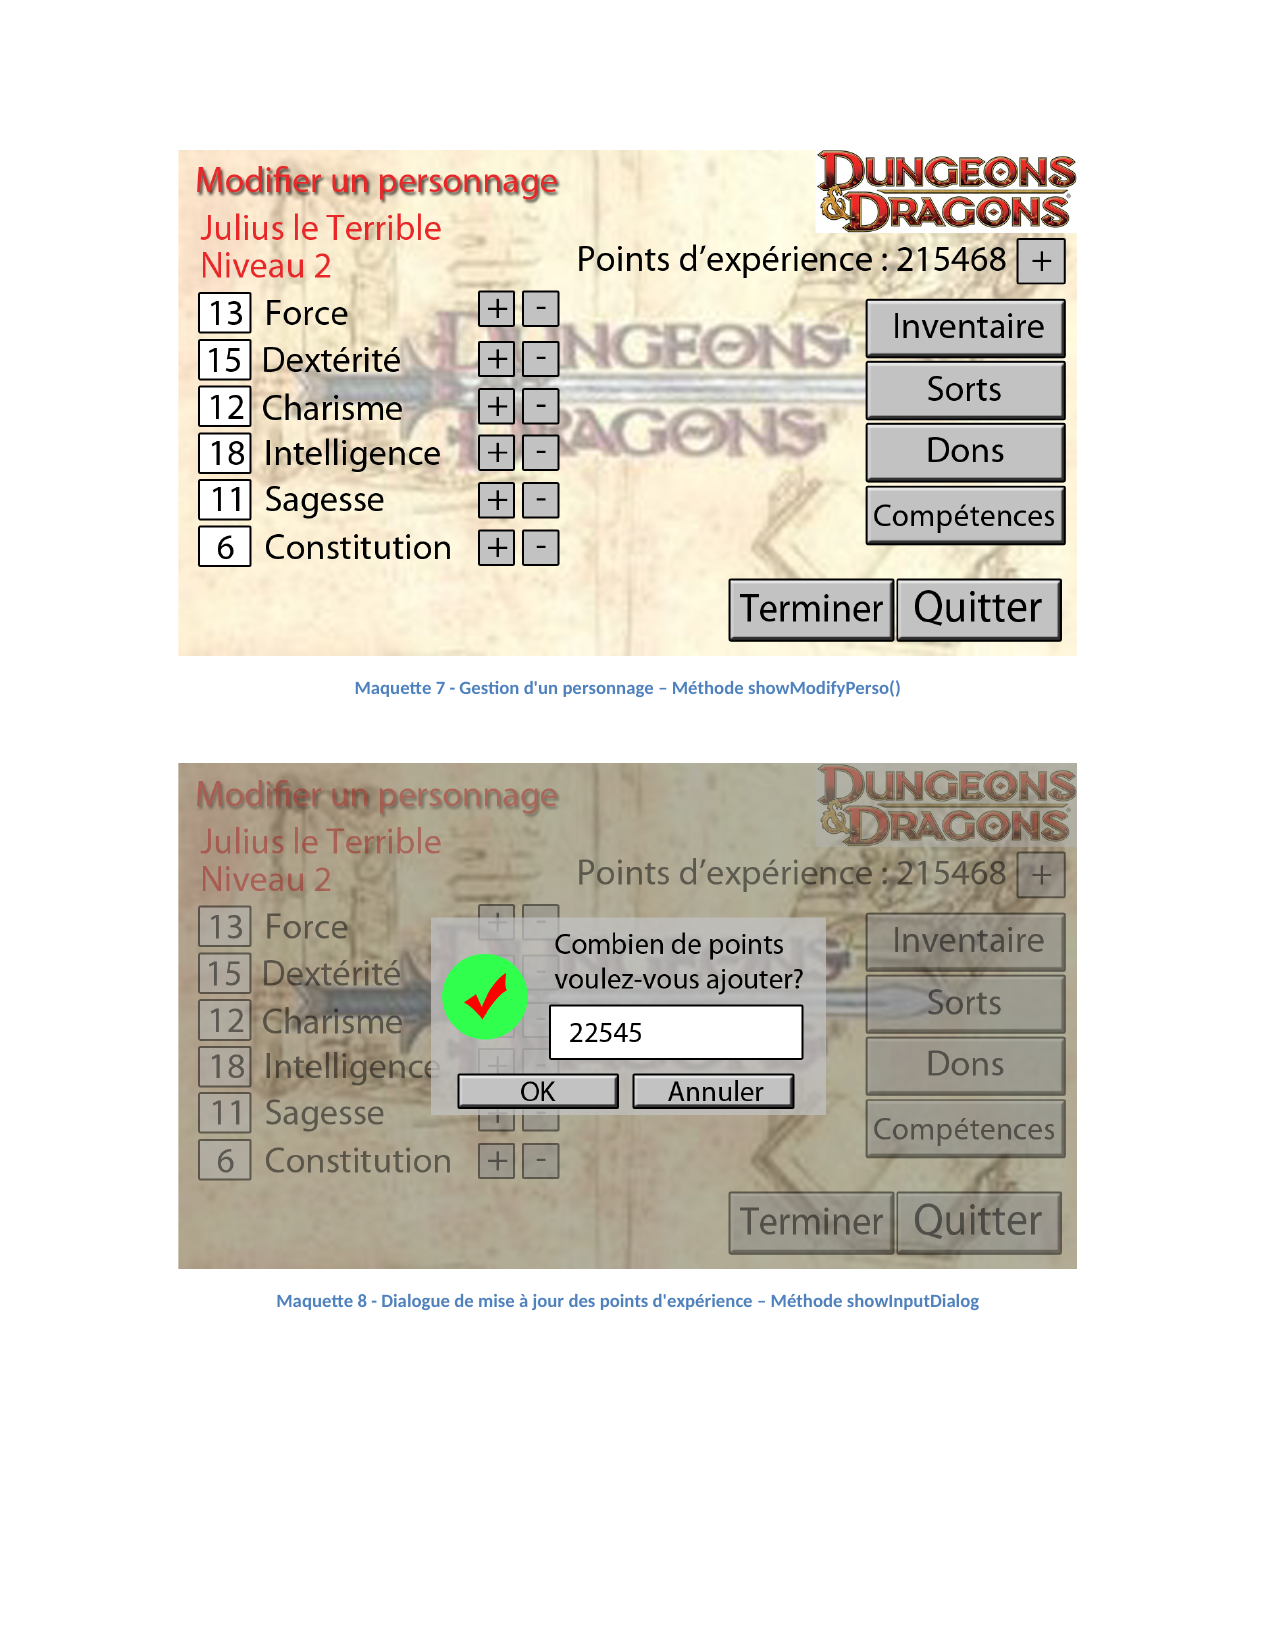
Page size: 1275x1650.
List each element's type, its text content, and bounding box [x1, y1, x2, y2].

text Maquette 7 - Gestion d'un personnage – Méthode showModifyPerso() [148, 676, 1107, 699]
picture [178, 150, 1077, 656]
text Maquette 8 - Dialogue de mise à jour des points d'expérience – Méthode showInputDialog [148, 1289, 1107, 1312]
picture [178, 763, 1077, 1269]
